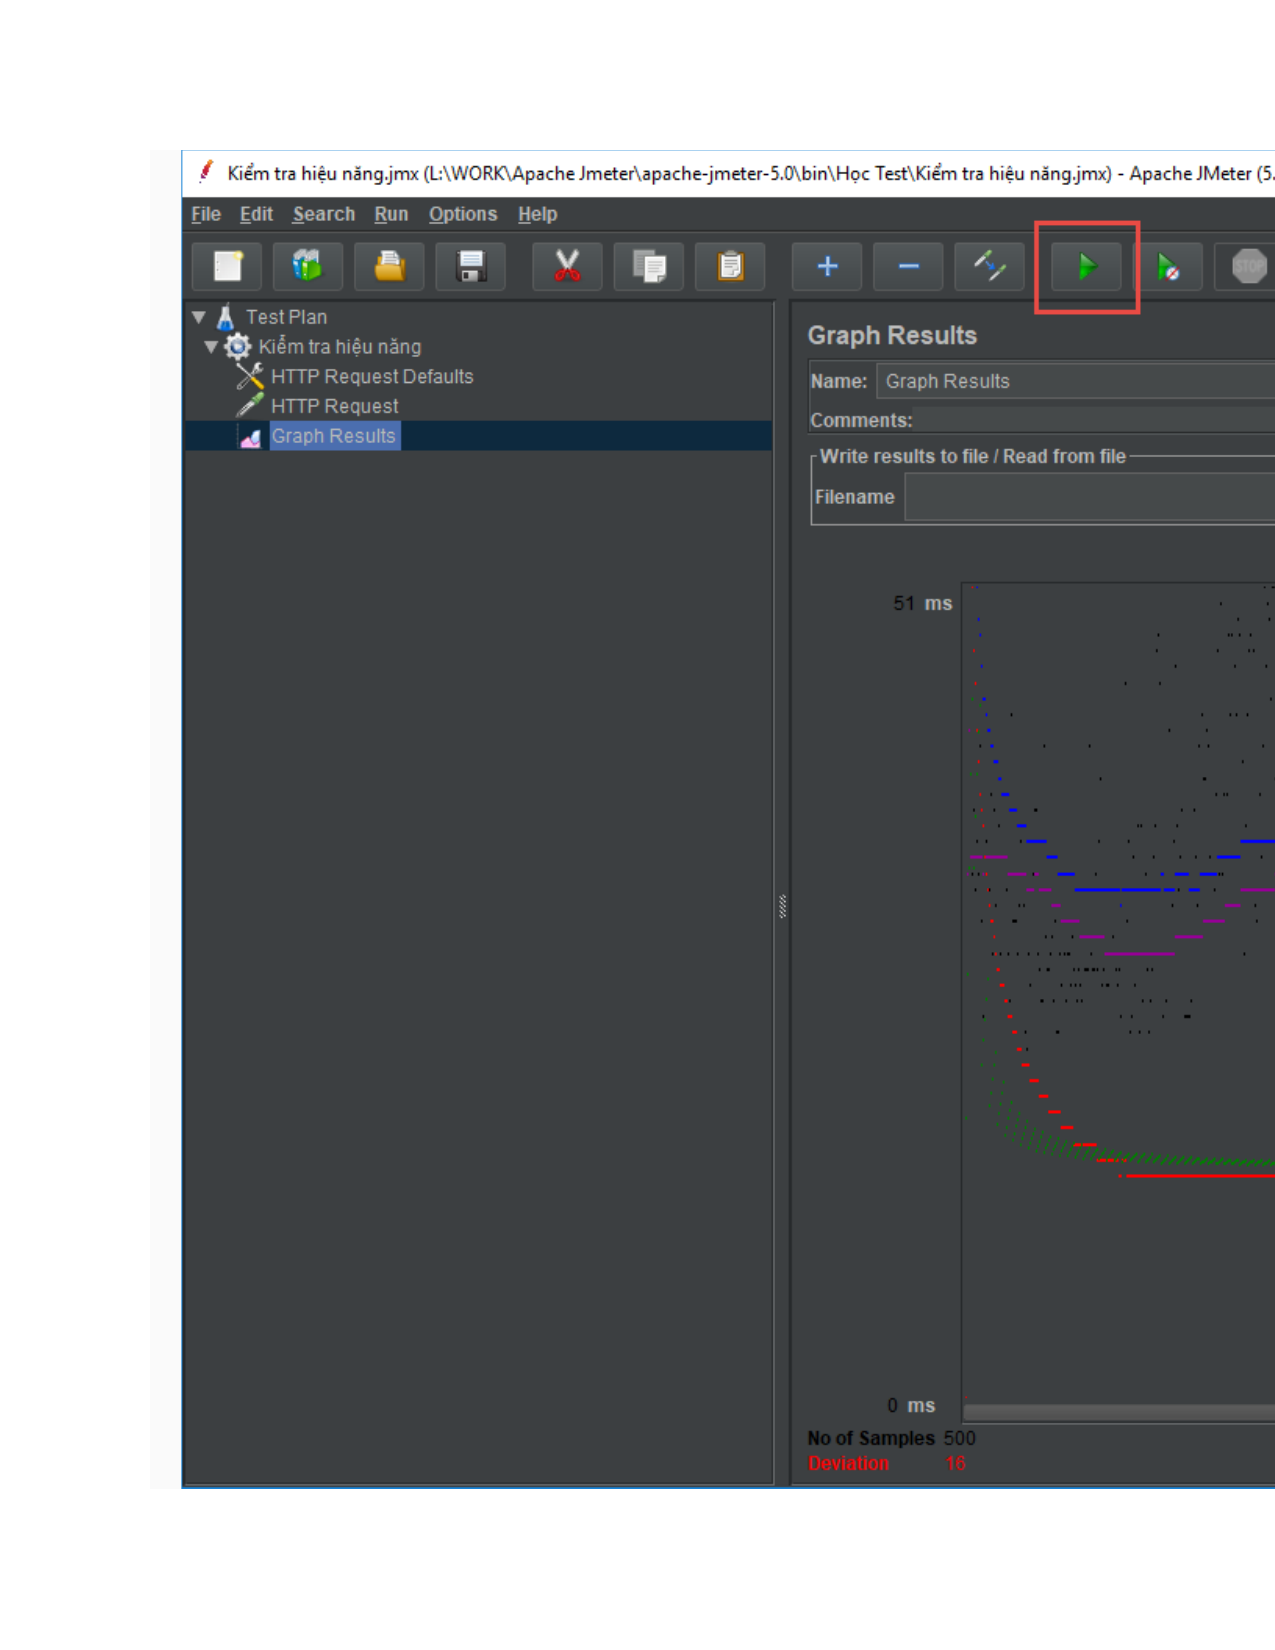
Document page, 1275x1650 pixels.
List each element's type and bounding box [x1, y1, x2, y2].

picture [181, 150, 1275, 1489]
